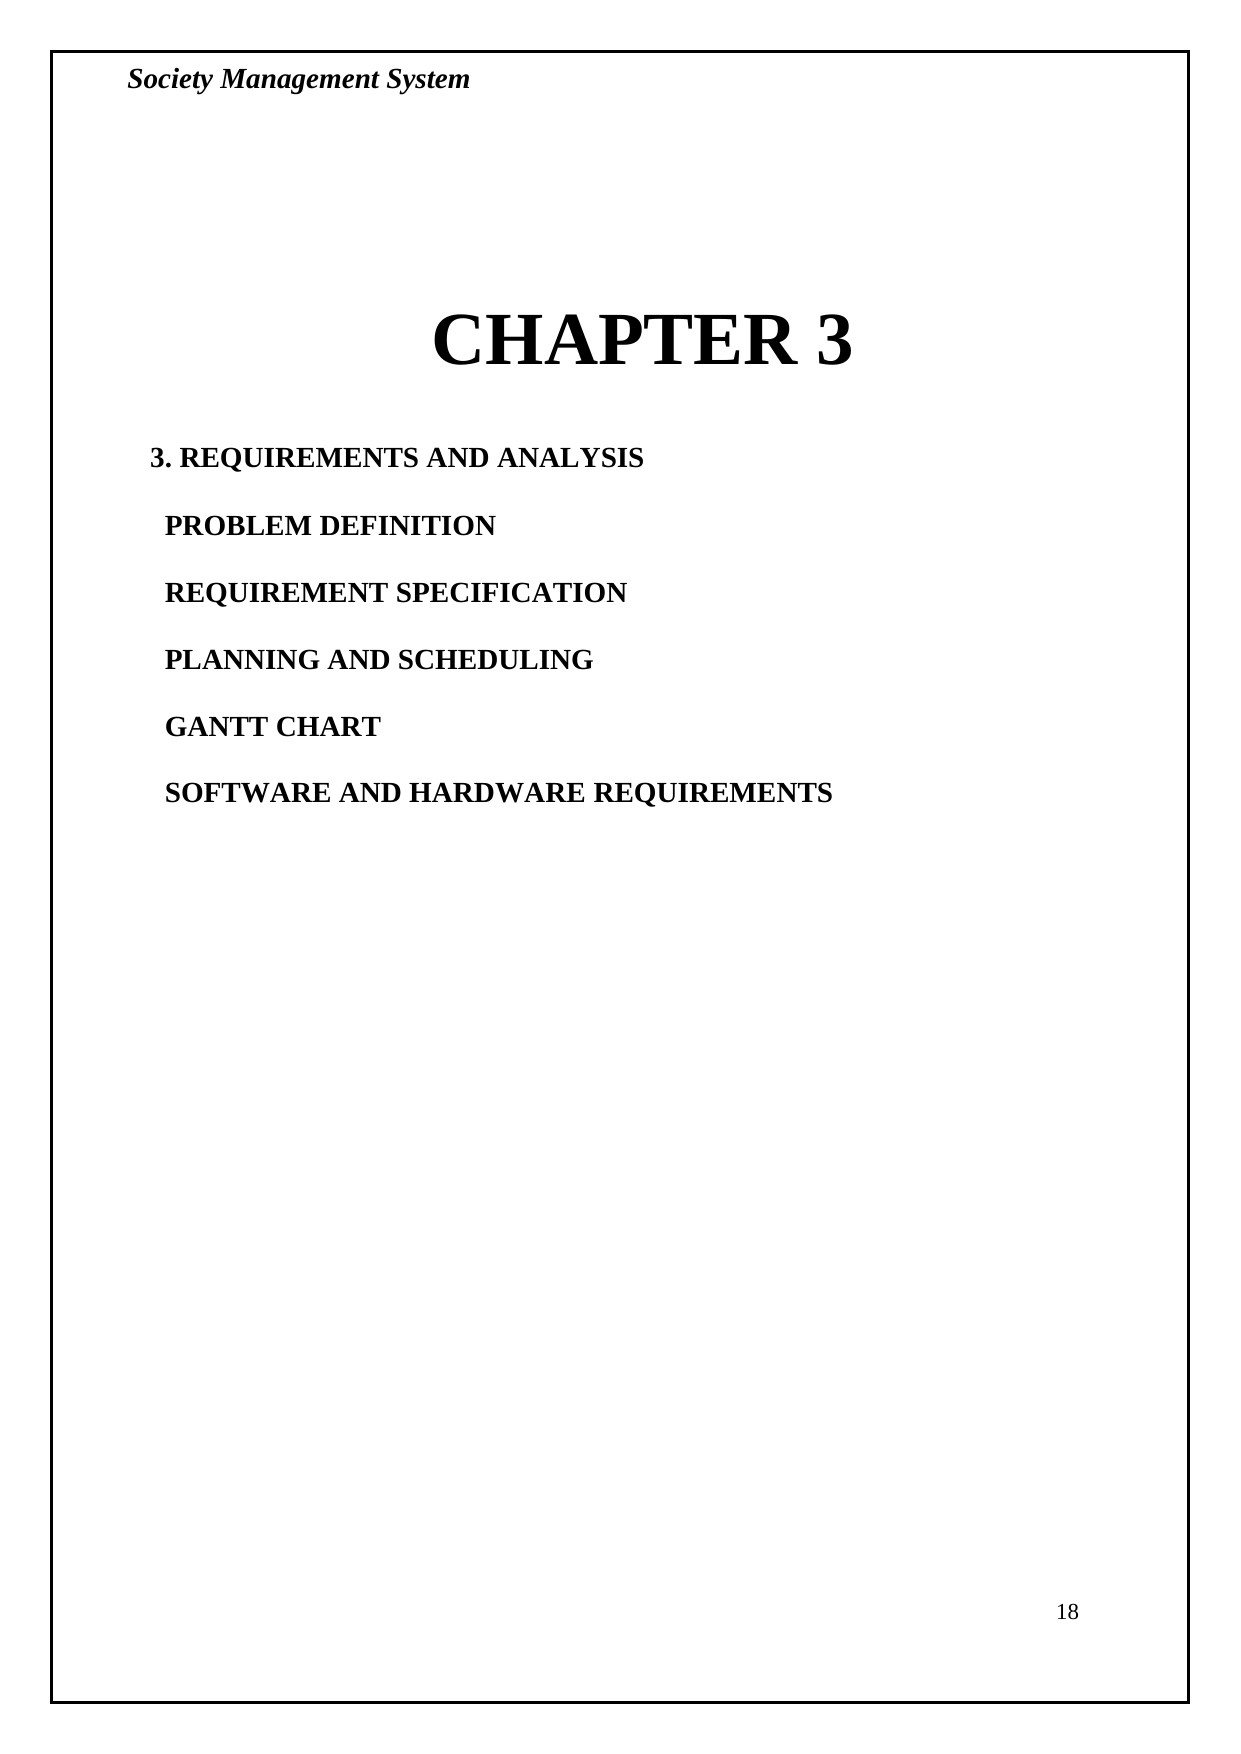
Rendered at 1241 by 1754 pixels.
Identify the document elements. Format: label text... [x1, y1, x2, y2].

list PLANNING AND SCHEDULING [150, 642, 623, 675]
list PROBLEM DEFINITION [127, 508, 1173, 541]
list REQUIREMENT SPECIFICATION [127, 575, 1173, 608]
subtitle REQUIREMENTS AND ANALYSIS [150, 441, 1173, 474]
list GANTT CHART [150, 709, 623, 742]
list SOFTWARE AND HARDWARE REQUIREMENTS [150, 776, 1173, 809]
subtitle CHAPTER 3 [190, 294, 1096, 381]
